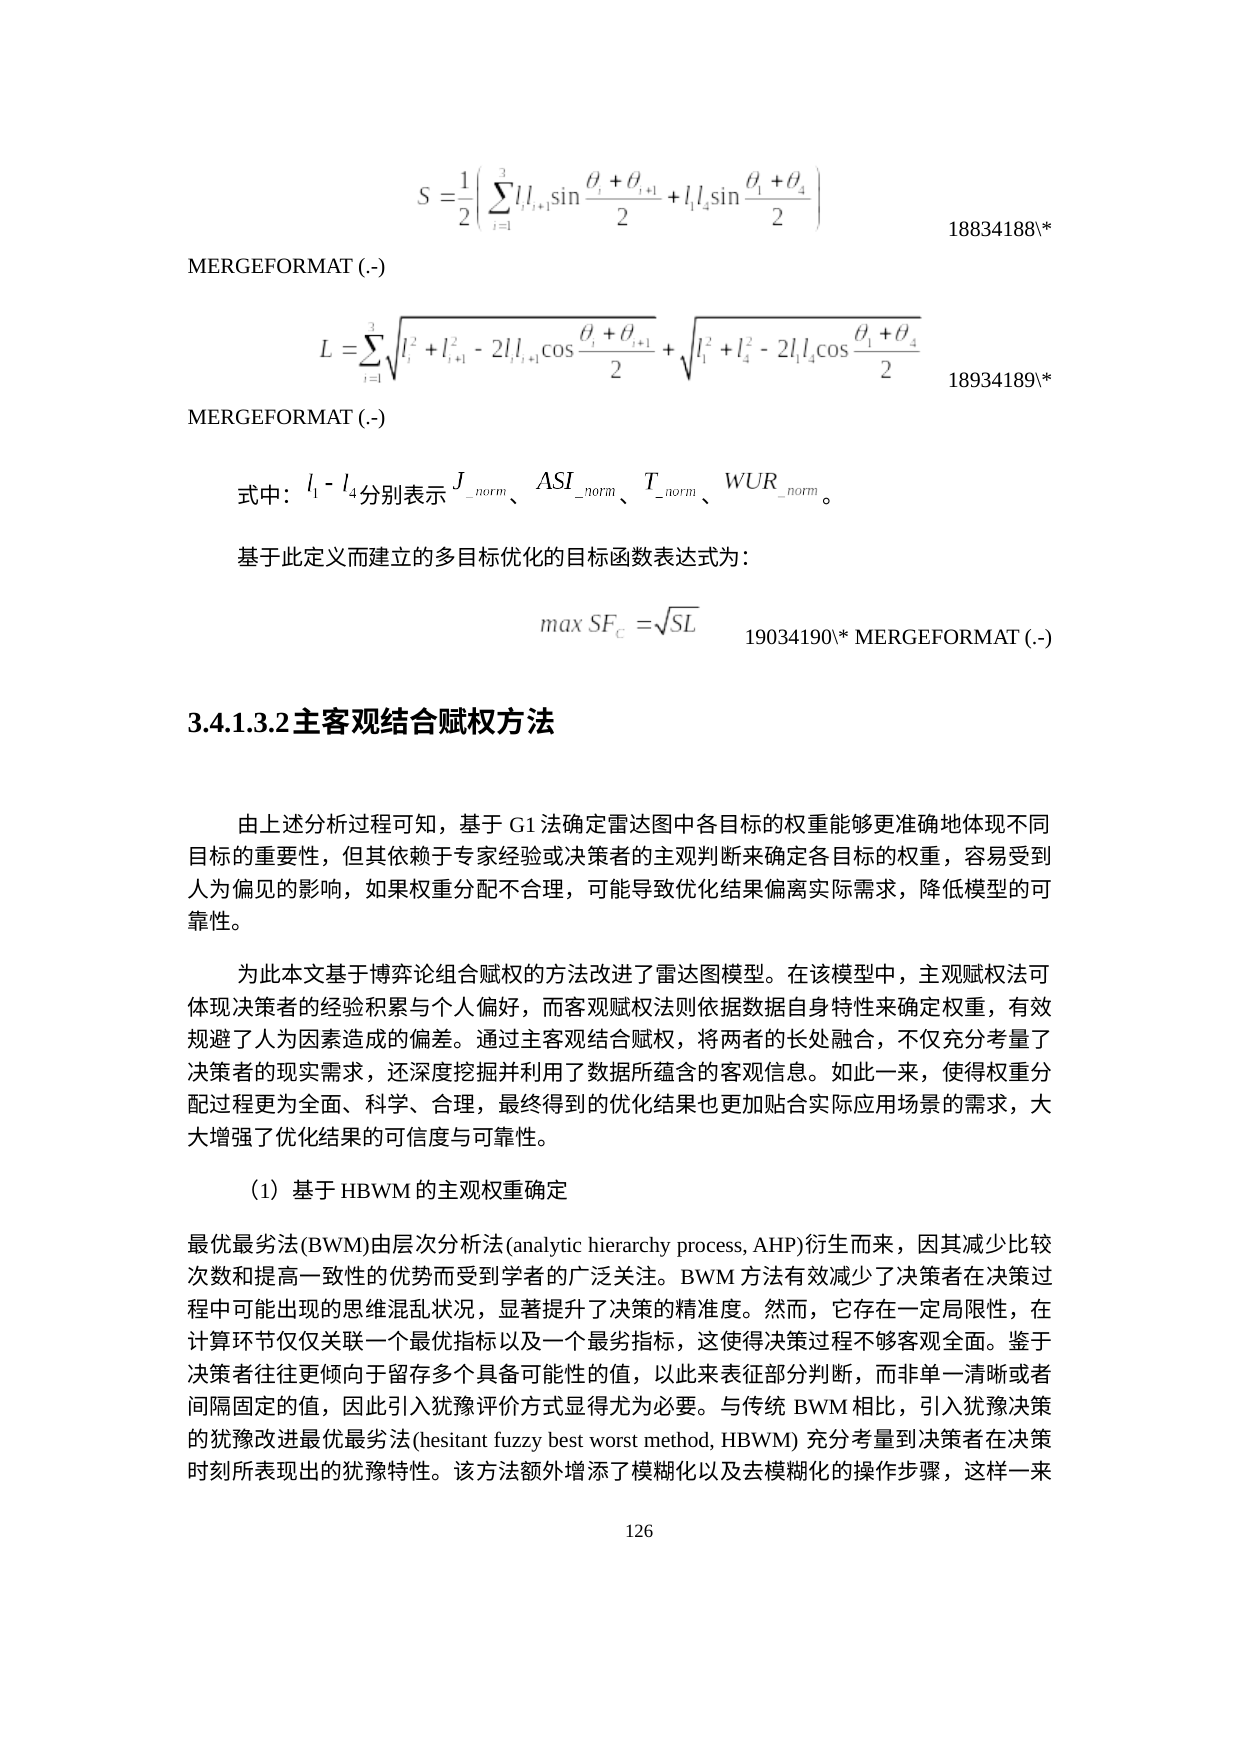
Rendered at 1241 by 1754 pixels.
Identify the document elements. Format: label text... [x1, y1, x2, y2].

text 式中：分别表示、、、。 [187, 454, 1053, 519]
subtitle 主客观结合赋权方法 [187, 687, 1053, 752]
text 由上述分析过程可知，基于G1法确定雷达图中各目标的权重能够更准确地体现不同目标的重要性，但其依赖于专家经验或决策者的主观判断来确定各目标的权重，容易受到人为偏见的影响，如果权重分配不合理，可能导致优化结果偏离实际需求，降低模型的可靠性。 [187, 806, 1053, 936]
text （1）基于HBWM的主观权重确定 [187, 1173, 1053, 1205]
text 基于此定义而建立的多目标优化的目标函数表达式为： [187, 540, 1053, 572]
text 为此本文基于博弈论组合赋权的方法改进了雷达图模型。在该模型中，主观赋权法可体现决策者的经验积累与个人偏好，而客观赋权法则依据数据自身特性来确定权重，有效规避了人为因素造成的偏差。通过主客观结合赋权，将两者的长处融合，不仅充分考量了决策者的现实需求，还深度挖掘并利用了数据所蕴含的客观信息。如此一来，使得权重分配过程更为全面、科学、合理，最终得到的优化结果也更加贴合实际应用场景的需求，大大增强了优化结果的可信度与可靠性。 [187, 957, 1053, 1152]
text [187, 1226, 1053, 1486]
